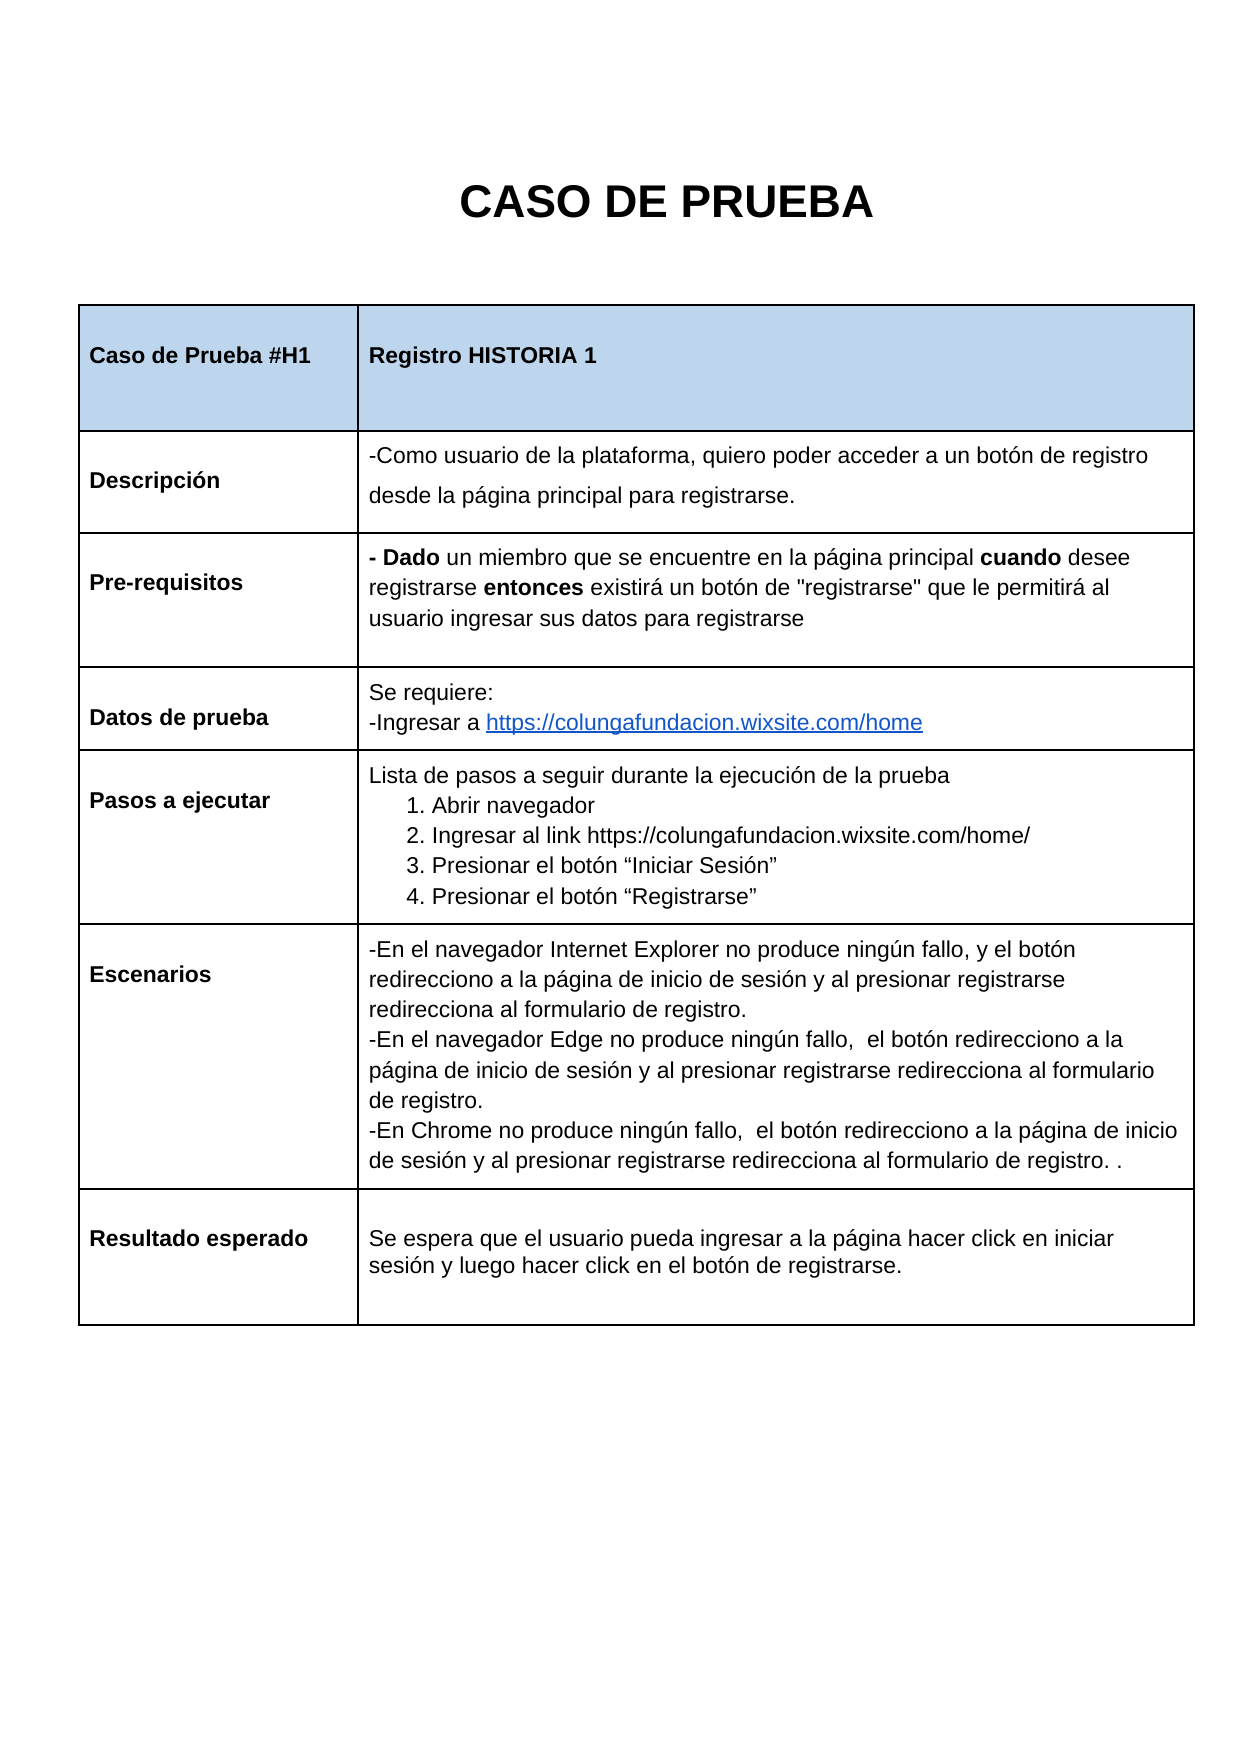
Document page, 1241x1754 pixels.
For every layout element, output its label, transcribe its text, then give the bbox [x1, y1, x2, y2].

table_cell Se requiere: -Ingresar a https://colungafundacion.wixsite.com/home [359, 668, 1193, 749]
table_cell - Dado un miembro que se encuentre en la página principal cuando desee registrarse entonces existirá un botón de "registrarse" que le permitirá al usuario ingresar sus datos para registrarse [359, 534, 1193, 666]
table_header Registro HISTORIA 1 [359, 306, 1193, 430]
table_cell Pasos a ejecutar [80, 751, 357, 923]
table_cell Escenarios [80, 925, 357, 1188]
table_header Caso de Prueba #H1 [80, 306, 357, 430]
table_cell Lista de pasos a seguir durante la ejecución de la prueba 1. Abrir navegador 2. Ingresar al link https://colungafundacion.wixsite.com/home/ 3. Presionar el botón “Iniciar Sesión” 4. Presionar el botón “Registrarse” [359, 751, 1193, 923]
table_cell Resultado esperado [80, 1190, 357, 1324]
table_cell -Como usuario de la plataforma, quiero poder acceder a un botón de registro desde la página principal para registrarse. [359, 432, 1193, 532]
table_cell -En el navegador Internet Explorer no produce ningún fallo, y el botón redirecciono a la página de inicio de sesión y al presionar registrarse redirecciona al formulario de registro. -En el navegador Edge no produce ningún fallo, el botón redirecciono a la página de inicio de sesión y al presionar registrarse redirecciona al formulario de registro. -En Chrome no produce ningún fallo, el botón redirecciono a la página de inicio de sesión y al presionar registrarse redirecciona al formulario de registro. . [359, 925, 1193, 1188]
text CASO DE PRUEBA [150, 175, 1183, 228]
table_cell Se espera que el usuario pueda ingresar a la página hacer click en iniciar sesión y luego hacer click en el botón de registrarse. [359, 1190, 1193, 1324]
table_cell Descripción [80, 432, 357, 532]
table_cell Datos de prueba [80, 668, 357, 749]
table_cell Pre-requisitos [80, 534, 357, 666]
